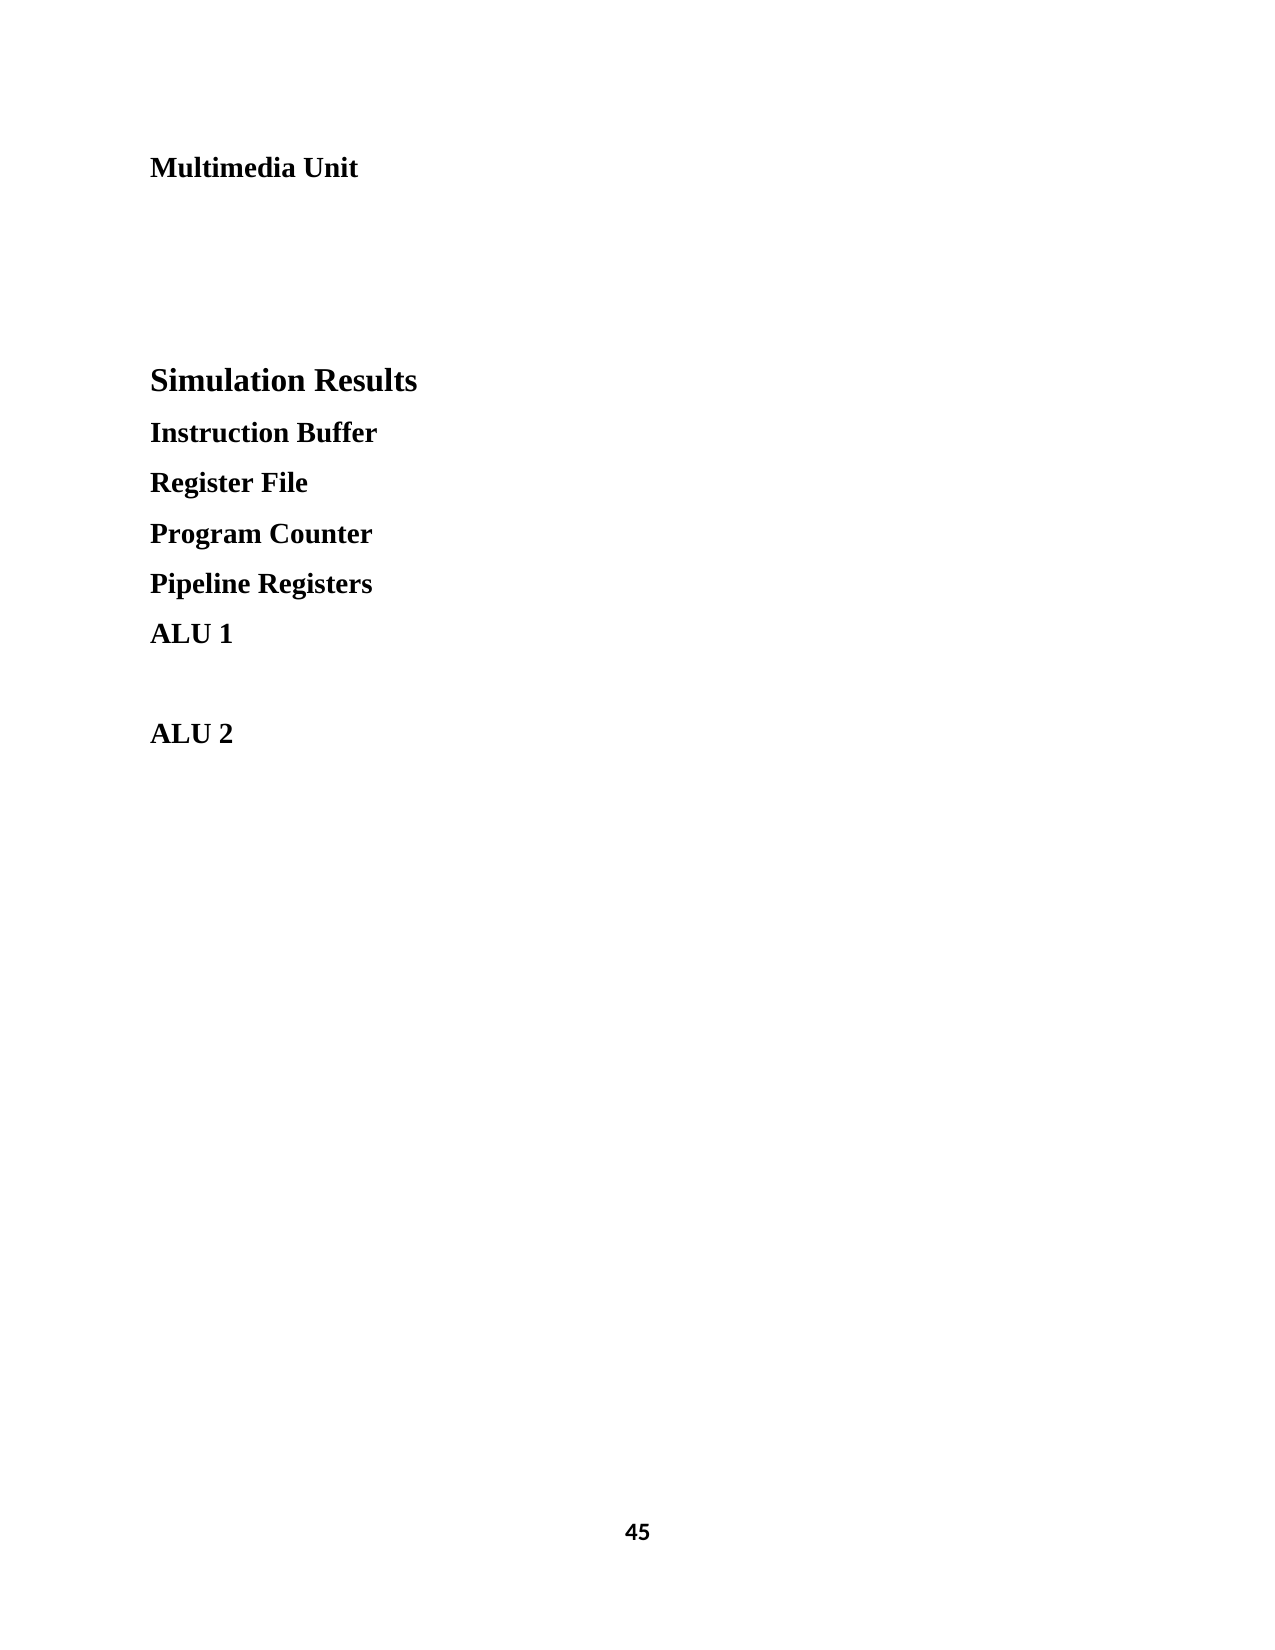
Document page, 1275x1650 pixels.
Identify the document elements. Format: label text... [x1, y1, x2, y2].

text Program Counter [150, 516, 1125, 549]
text ALU 2 [150, 717, 1125, 750]
text Simulation Results [150, 360, 1125, 399]
text Pipeline Registers [150, 566, 1125, 599]
text Instruction Buffer [150, 415, 1125, 449]
text Multimedia Unit [150, 150, 1125, 183]
text ALU 1 [150, 616, 1125, 650]
text Register File [150, 466, 1125, 499]
